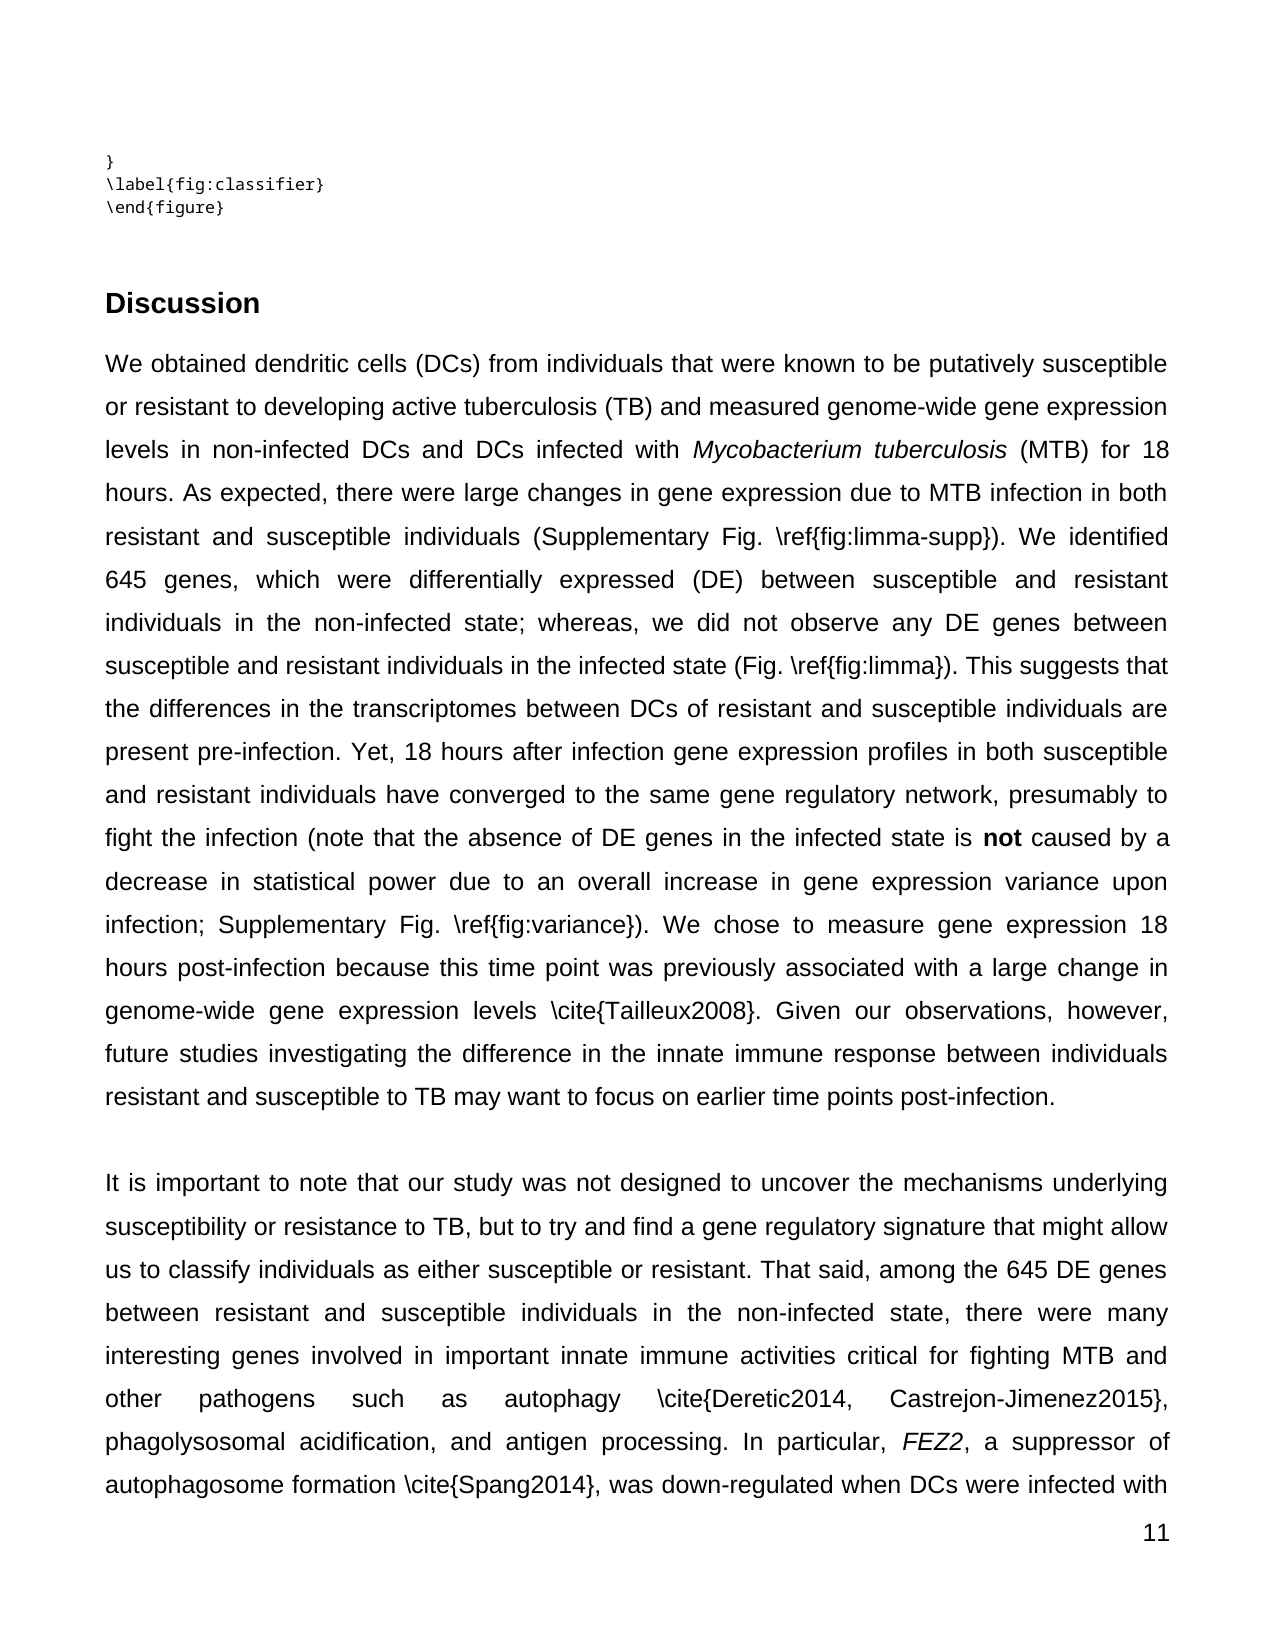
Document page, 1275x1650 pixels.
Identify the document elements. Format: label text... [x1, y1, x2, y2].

text \label{fig:classifier} [105, 173, 1170, 195]
text \end{figure} [105, 195, 1170, 218]
text } [105, 150, 1170, 173]
subtitle Discussion [105, 286, 1170, 320]
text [105, 1168, 1170, 1499]
text We obtained dendritic cells (DCs) from individuals that were known to be putatively susceptible or resistant to developing active tuberculosis (TB) and measured genome-wide gene expression levels in non-infected DCs and DCs infected with Mycobacterium tuberculosis (MTB) for 18 hours. As expected, there were large changes in gene expression due to MTB infection in both resistant and susceptible individuals (Supplementary Fig. \ref{fig:limma-supp}). We identified 645 genes, which were differentially expressed (DE) between susceptible and resistant individuals in the non-infected state; whereas, we did not observe any DE genes between susceptible and resistant individuals in the infected state (Fig. \ref{fig:limma}). This suggests that the differences in the transcriptomes between DCs of resistant and susceptible individuals are present pre-infection. Yet, 18 hours after infection gene expression profiles in both susceptible and resistant individuals have converged to the same gene regulatory network, presumably to fight the infection (note that the absence of DE genes in the infected state is not caused by a decrease in statistical power due to an overall increase in gene expression variance upon infection; Supplementary Fig. \ref{fig:variance}). We chose to measure gene expression 18 hours post-infection because this time point was previously associated with a large change in genome-wide gene expression levels \cite{Tailleux2008}. Given our observations, however, future studies investigating the difference in the innate immune response between individuals resistant and susceptible to TB may want to focus on earlier time points post-infection. [105, 349, 1170, 1111]
